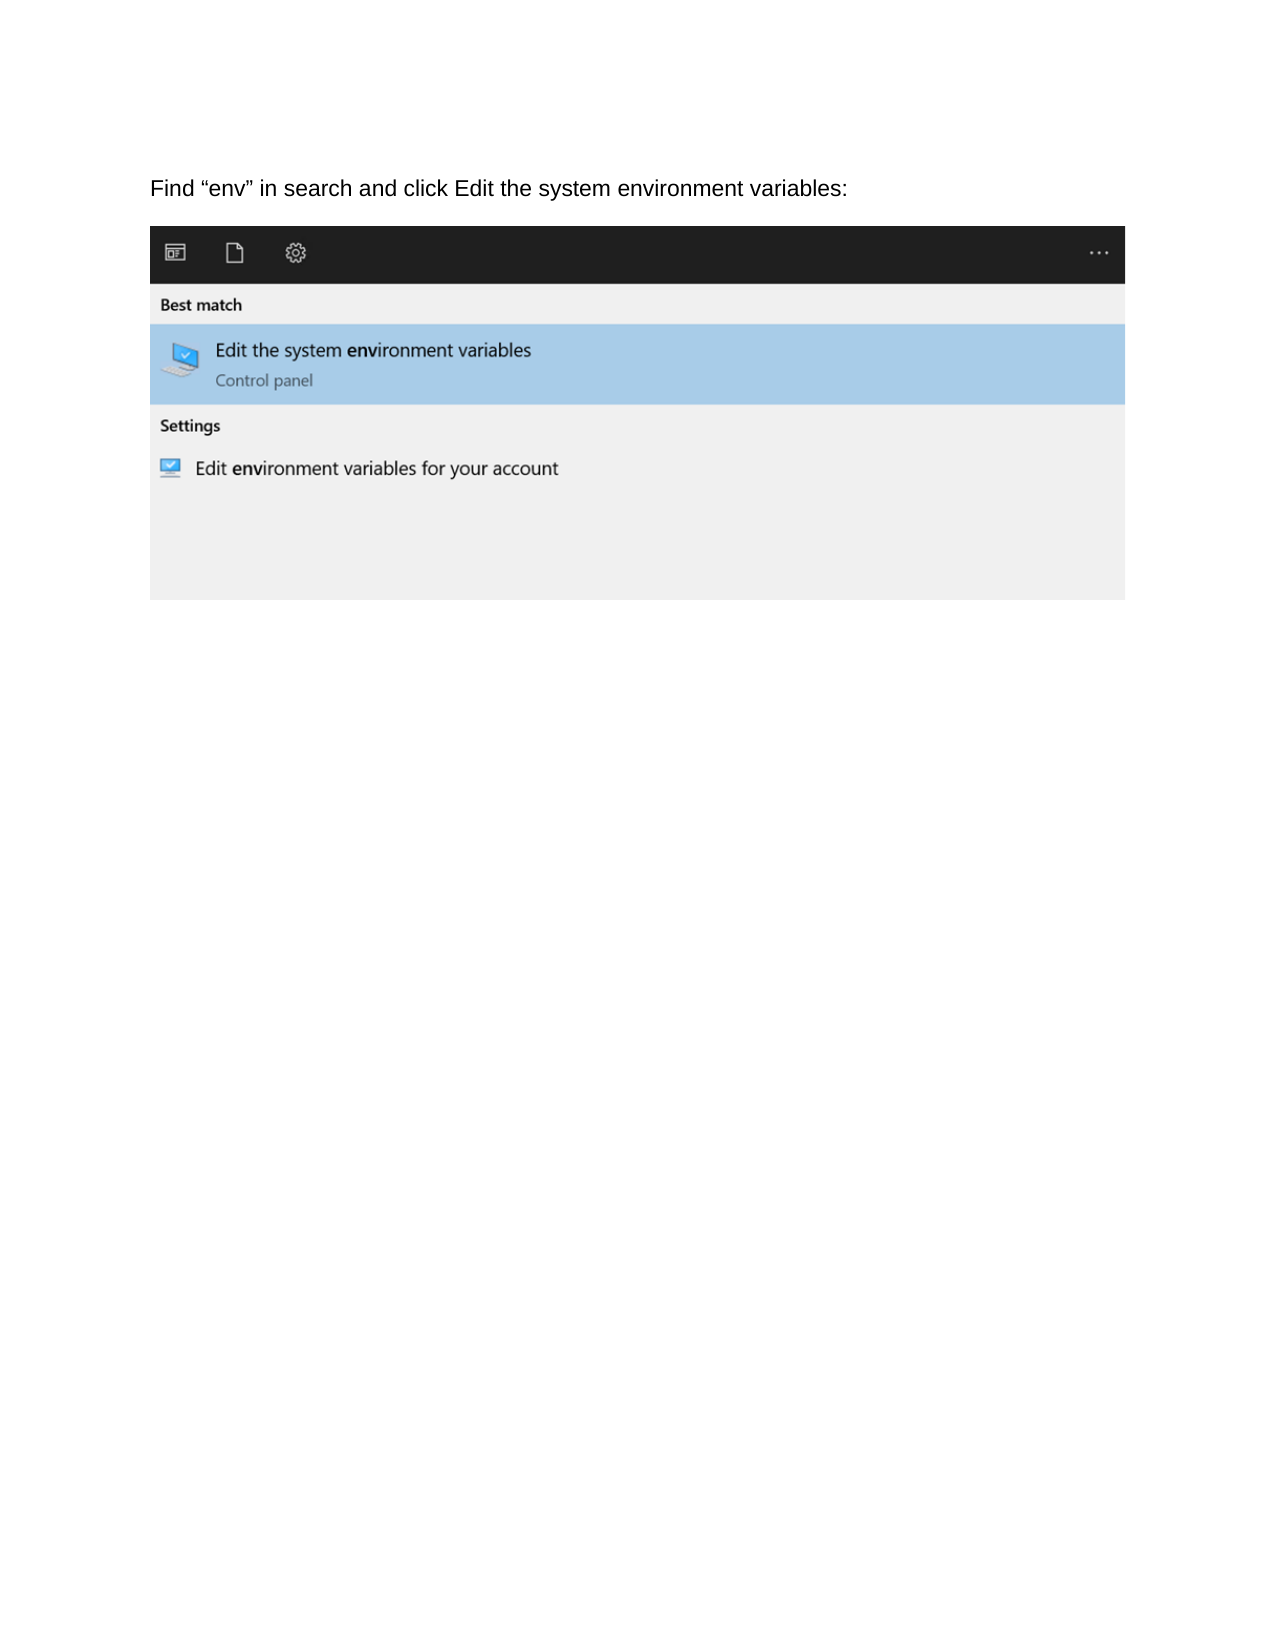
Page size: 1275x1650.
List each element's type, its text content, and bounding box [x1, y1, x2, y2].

picture [150, 226, 1125, 600]
text Find “env” in search and click Edit the system environment variables: [150, 175, 1125, 201]
